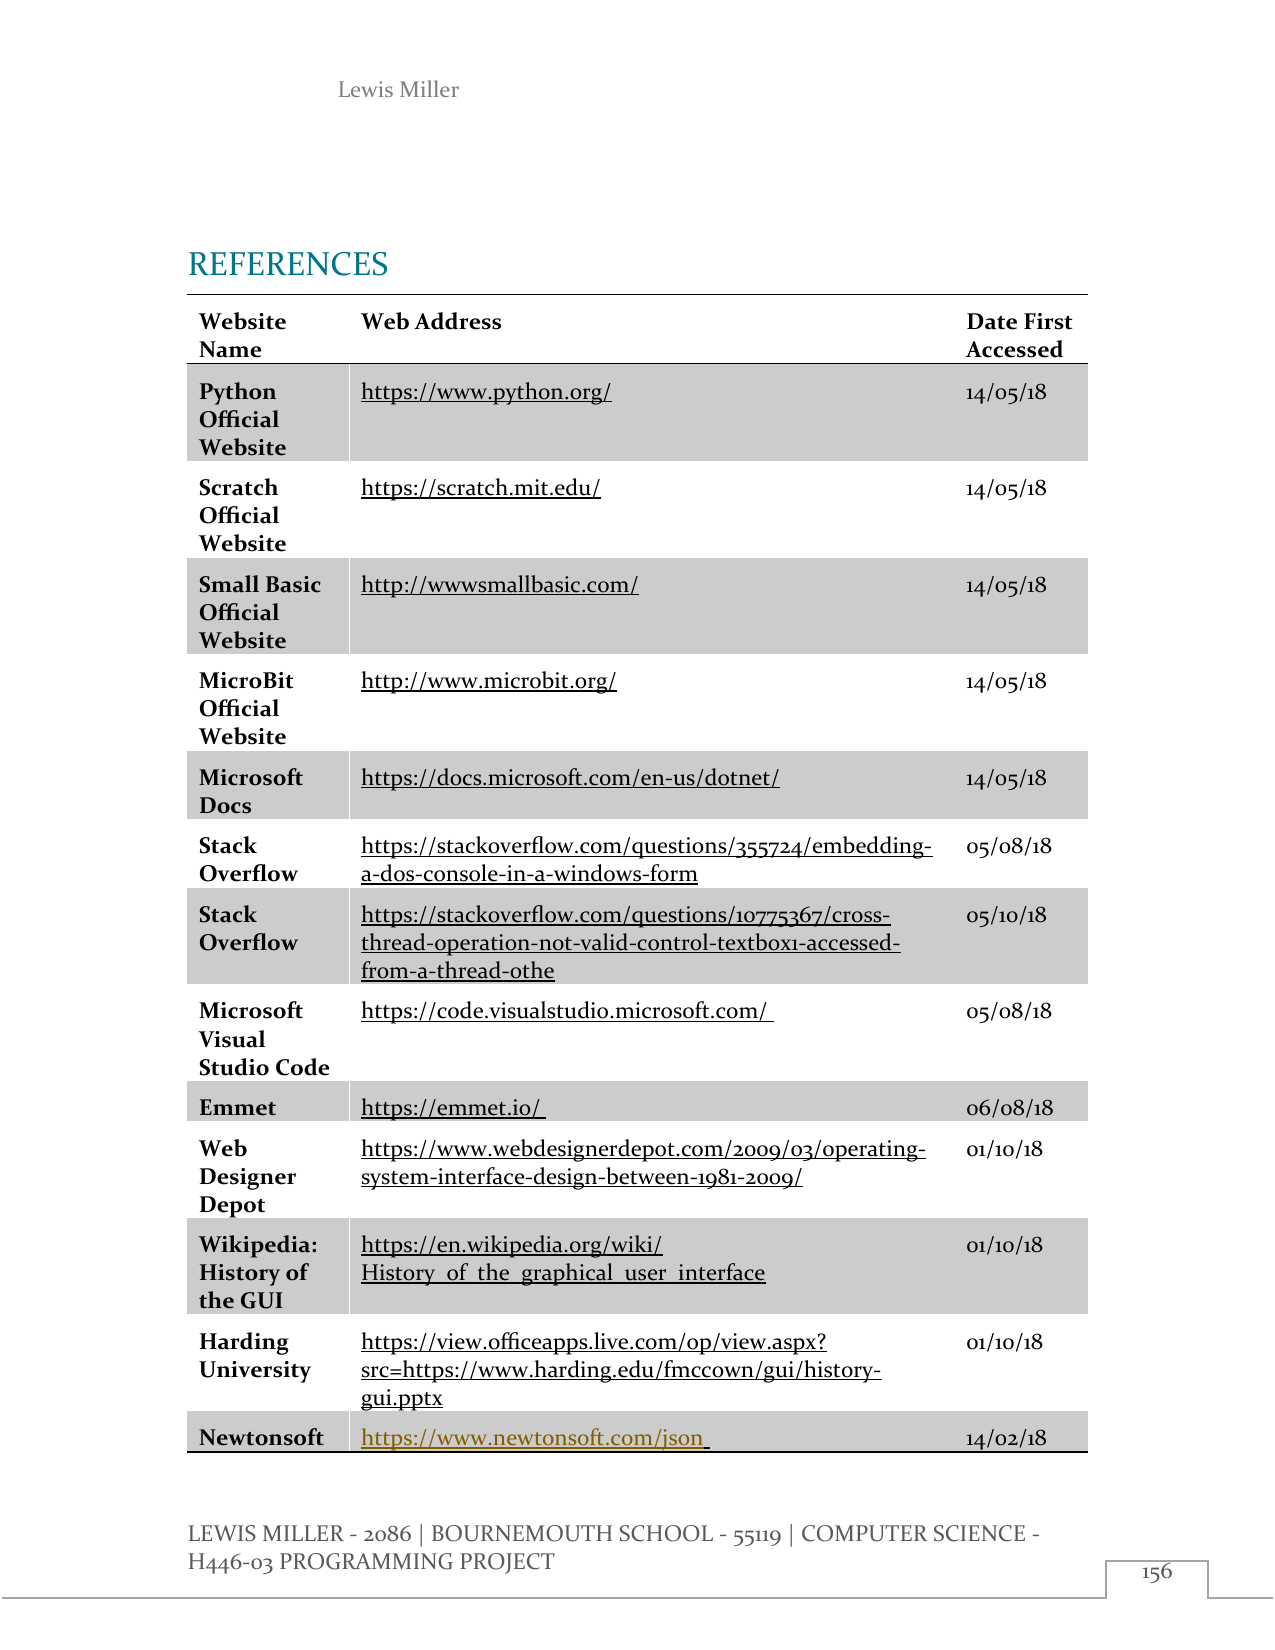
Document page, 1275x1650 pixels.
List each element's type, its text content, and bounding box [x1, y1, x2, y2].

table_cell 14/05/18 [955, 364, 1088, 461]
table_cell 14/05/18 [955, 558, 1088, 654]
table_cell Small Basic Official Website [187, 558, 349, 654]
table_cell Microsoft Visual Studio Code [187, 984, 349, 1081]
table_cell 14/02/18 [955, 1411, 1088, 1451]
table_cell Emmet [187, 1081, 349, 1121]
table_cell 01/10/18 [955, 1314, 1088, 1411]
table_cell 05/10/18 [955, 888, 1088, 984]
table_cell http://www.microbit.org/ [350, 654, 955, 751]
table_cell 05/08/18 [955, 819, 1088, 888]
table_cell https://docs.microsoft.com/en-us/dotnet/ [350, 751, 955, 819]
table_cell Stack Overflow [187, 888, 349, 984]
table_cell 14/05/18 [955, 751, 1088, 819]
table_cell Newtonsoft [187, 1411, 349, 1451]
table_cell https://scratch.mit.edu/ [350, 461, 955, 557]
table_cell 06/08/18 [955, 1081, 1088, 1121]
table_cell https://view.officeapps.live.com/op/view.aspx?src=https://www.harding.edu/fmccown/gui/history-gui.pptx [350, 1314, 955, 1411]
table_header Website Name [187, 295, 349, 363]
table_cell 01/10/18 [955, 1218, 1088, 1314]
table_header Web Address [350, 295, 955, 363]
subtitle REFERENCES [187, 243, 1088, 283]
table_cell 05/08/18 [955, 984, 1088, 1081]
table_cell 14/05/18 [955, 654, 1088, 751]
table_cell Web Designer Depot [187, 1121, 349, 1218]
table_cell https://code.visualstudio.microsoft.com/ [350, 984, 955, 1081]
table_cell https://www.webdesignerdepot.com/2009/03/operating-system-interface-design-between-1981-2009/ [350, 1121, 955, 1218]
table_cell 14/05/18 [955, 461, 1088, 557]
table_cell https://stackoverflow.com/questions/10775367/cross-thread-operation-not-valid-control-textbox1-accessed-from-a-thread-othe [350, 888, 955, 984]
table_cell http://wwwsmallbasic.com/ [350, 558, 955, 654]
table_cell Wikipedia: History of the GUI [187, 1218, 349, 1314]
table_cell https://www.python.org/ [350, 364, 955, 461]
table_cell https://www.newtonsoft.com/json [350, 1411, 955, 1451]
table_cell Microsoft Docs [187, 751, 349, 819]
table_cell https://en.wikipedia.org/wiki/History_of_the_graphical_user_interface [350, 1218, 955, 1314]
table_cell https://stackoverflow.com/questions/355724/embedding-a-dos-console-in-a-windows-form [350, 819, 955, 888]
table_header Date First Accessed [955, 295, 1088, 363]
table_cell Harding University [187, 1314, 349, 1411]
table_cell Stack Overflow [187, 819, 349, 888]
table_cell https://emmet.io/ [350, 1081, 955, 1121]
table_cell MicroBit Official Website [187, 654, 349, 751]
table_cell 01/10/18 [955, 1121, 1088, 1218]
table_cell Python Official Website [187, 364, 349, 461]
table_cell Scratch Official Website [187, 461, 349, 557]
